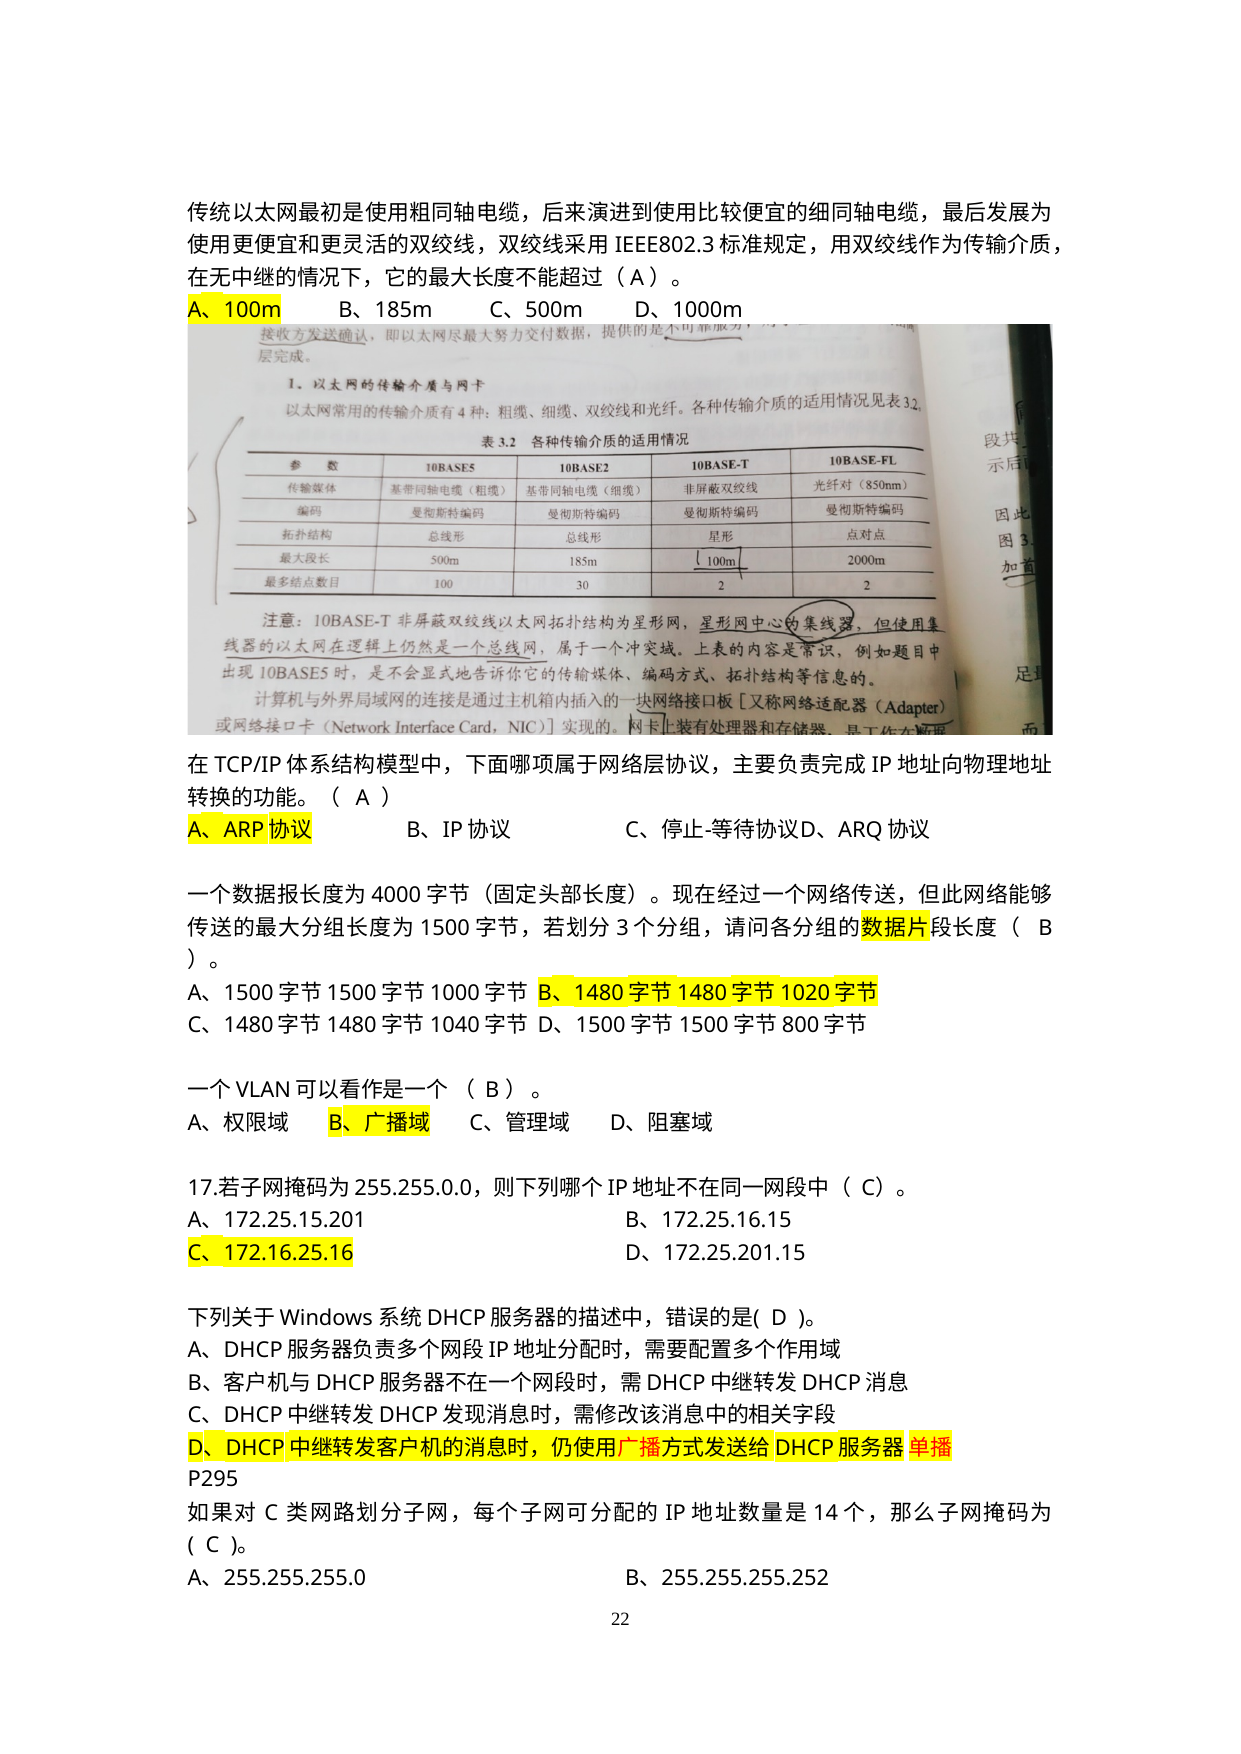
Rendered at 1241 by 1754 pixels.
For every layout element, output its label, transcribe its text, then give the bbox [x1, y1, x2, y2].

text A、DHCP服务器负责多个网段IP地址分配时，需要配置多个作用域 [187, 1332, 1053, 1364]
text B、客户机与DHCP服务器不在一个网段时，需DHCP中继转发DHCP消息 [187, 1364, 1053, 1397]
text C、DHCP中继转发DHCP发现消息时，需修改该消息中的相关字段 [187, 1397, 1053, 1429]
text A、255.255.255.0 B、255.255.255.252 [187, 1559, 1053, 1592]
text 如果对 C 类网路划分子网，每个子网可分配的IP地址数量是14个，那么子网掩码为( C )。 [187, 1494, 1053, 1559]
text C、1480字节 1480字节 1040字节 D、1500字节 1500字节 800字节 [187, 1007, 1053, 1039]
text 传统以太网最初是使用粗同轴电缆，后来演进到使用比较便宜的细同轴电缆，最后发展为使用更便宜和更灵活的双绞线，双绞线采用IEEE802.3标准规定，用双绞线作为传输介质，在无中继的情况下，它的最大长度不能超过（ A ）。 [187, 194, 1053, 292]
text A、100m B、185m C、500m D、1000m [223, 292, 1053, 324]
text 下列关于Windows 系统DHCP服务器的描述中，错误的是( D )。 [187, 1299, 1053, 1332]
text D、DHCP中继转发客户机的消息时，仍使用广播方式发送给DHCP服务器 单播 [187, 1429, 1053, 1462]
picture [187, 324, 1053, 735]
text P295 [187, 1462, 1053, 1494]
text 在TCP/IP体系结构模型中，下面哪项属于网络层协议，主要负责完成IP地址向物理地址转换的功能。（ A ） [187, 747, 1053, 812]
text A、权限域 B、广播域 C、管理域 D、阻塞域 [187, 1104, 1053, 1137]
text 17.若子网掩码为255.255.0.0，则下列哪个IP地址不在同一网段中（ C）。 [187, 1169, 1053, 1202]
text 一个VLAN可以看作是一个 （ B ） 。 [187, 1072, 1053, 1104]
text A、172.25.15.201 B、172.25.16.15 [187, 1202, 1053, 1234]
text 一个数据报长度为4000字节（固定头部长度）。现在经过一个网络传送，但此网络能够传送的最大分组长度为1500字节，若划分3个分组，请问各分组的数据片段长度（ B ）。 [187, 877, 1053, 974]
text A、1500字节 1500字节 1000字节 B、1480字节 1480字节 1020字节 [187, 974, 1053, 1007]
text A、ARP协议 B、IP协议 C、停止-等待协议 D、ARQ协议 [312, 812, 1053, 844]
text C、172.16.25.16 D、172.25.201.15 [187, 1234, 1053, 1267]
